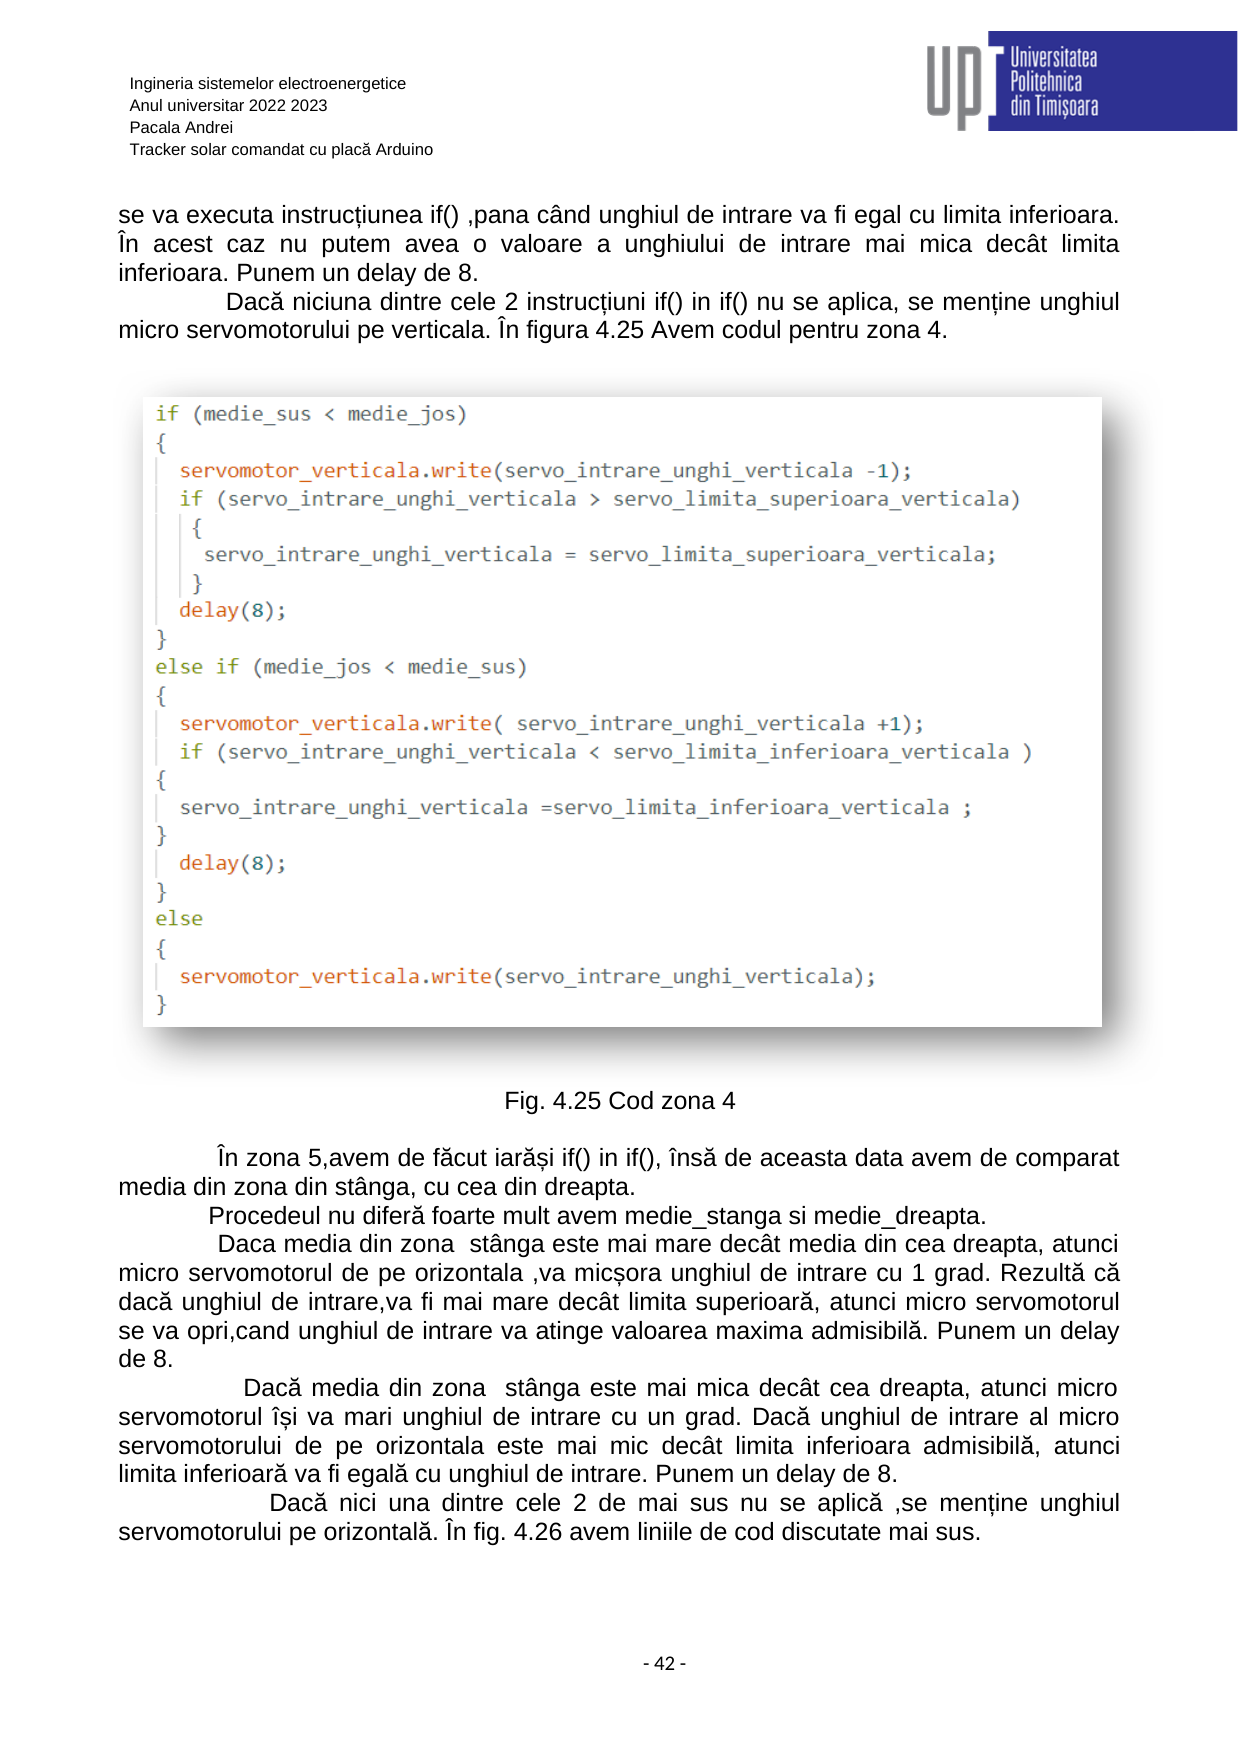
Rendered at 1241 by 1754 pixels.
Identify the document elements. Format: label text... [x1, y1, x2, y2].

text Fig. 4.25 Cod zona 4 [118, 1086, 1122, 1114]
text Dacă media din zona stânga este mai mica decât cea dreapta, atunci micro servomotorul își va mari unghiul de intrare cu un grad. Dacă unghiul de intrare al micro servomotorului de pe orizontala este mai mic decât limita inferioara admisibilă, atunci limita inferioară va fi egală cu unghiul de intrare. Punem un delay de 8. [118, 1373, 1122, 1488]
text Dacă nici una dintre cele 2 de mai sus nu se aplică ,se menține unghiul servomotorului pe orizontală. În fig. 4.26 avem liniile de cod discutate mai sus. [118, 1488, 1122, 1546]
text Procedeul nu diferă foarte mult avem medie_stanga si medie_dreapta. [118, 1201, 1122, 1229]
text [118, 201, 1122, 287]
picture [927, 31, 1238, 131]
picture [143, 397, 1102, 1027]
text Dacă niciuna dintre cele 2 instrucțiuni if() in if() nu se aplica, se menține unghiul micro servomotorului pe verticala. În figura 4.25 Avem codul pentru zona 4. [118, 287, 1122, 344]
text Daca media din zona stânga este mai mare decât media din cea dreapta, atunci micro servomotorul de pe orizontala ,va micșora unghiul de intrare cu 1 grad. Rezultă că dacă unghiul de intrare,va fi mai mare decât limita superioară, atunci micro servomotorul se va opri,cand unghiul de intrare va atinge valoarea maxima admisibilă. Punem un delay de 8. [118, 1229, 1122, 1373]
text În zona 5,avem de făcut iarăși if() in if(), însă de aceasta data avem de comparat media din zona din stânga, cu cea din dreapta. [118, 1143, 1122, 1201]
